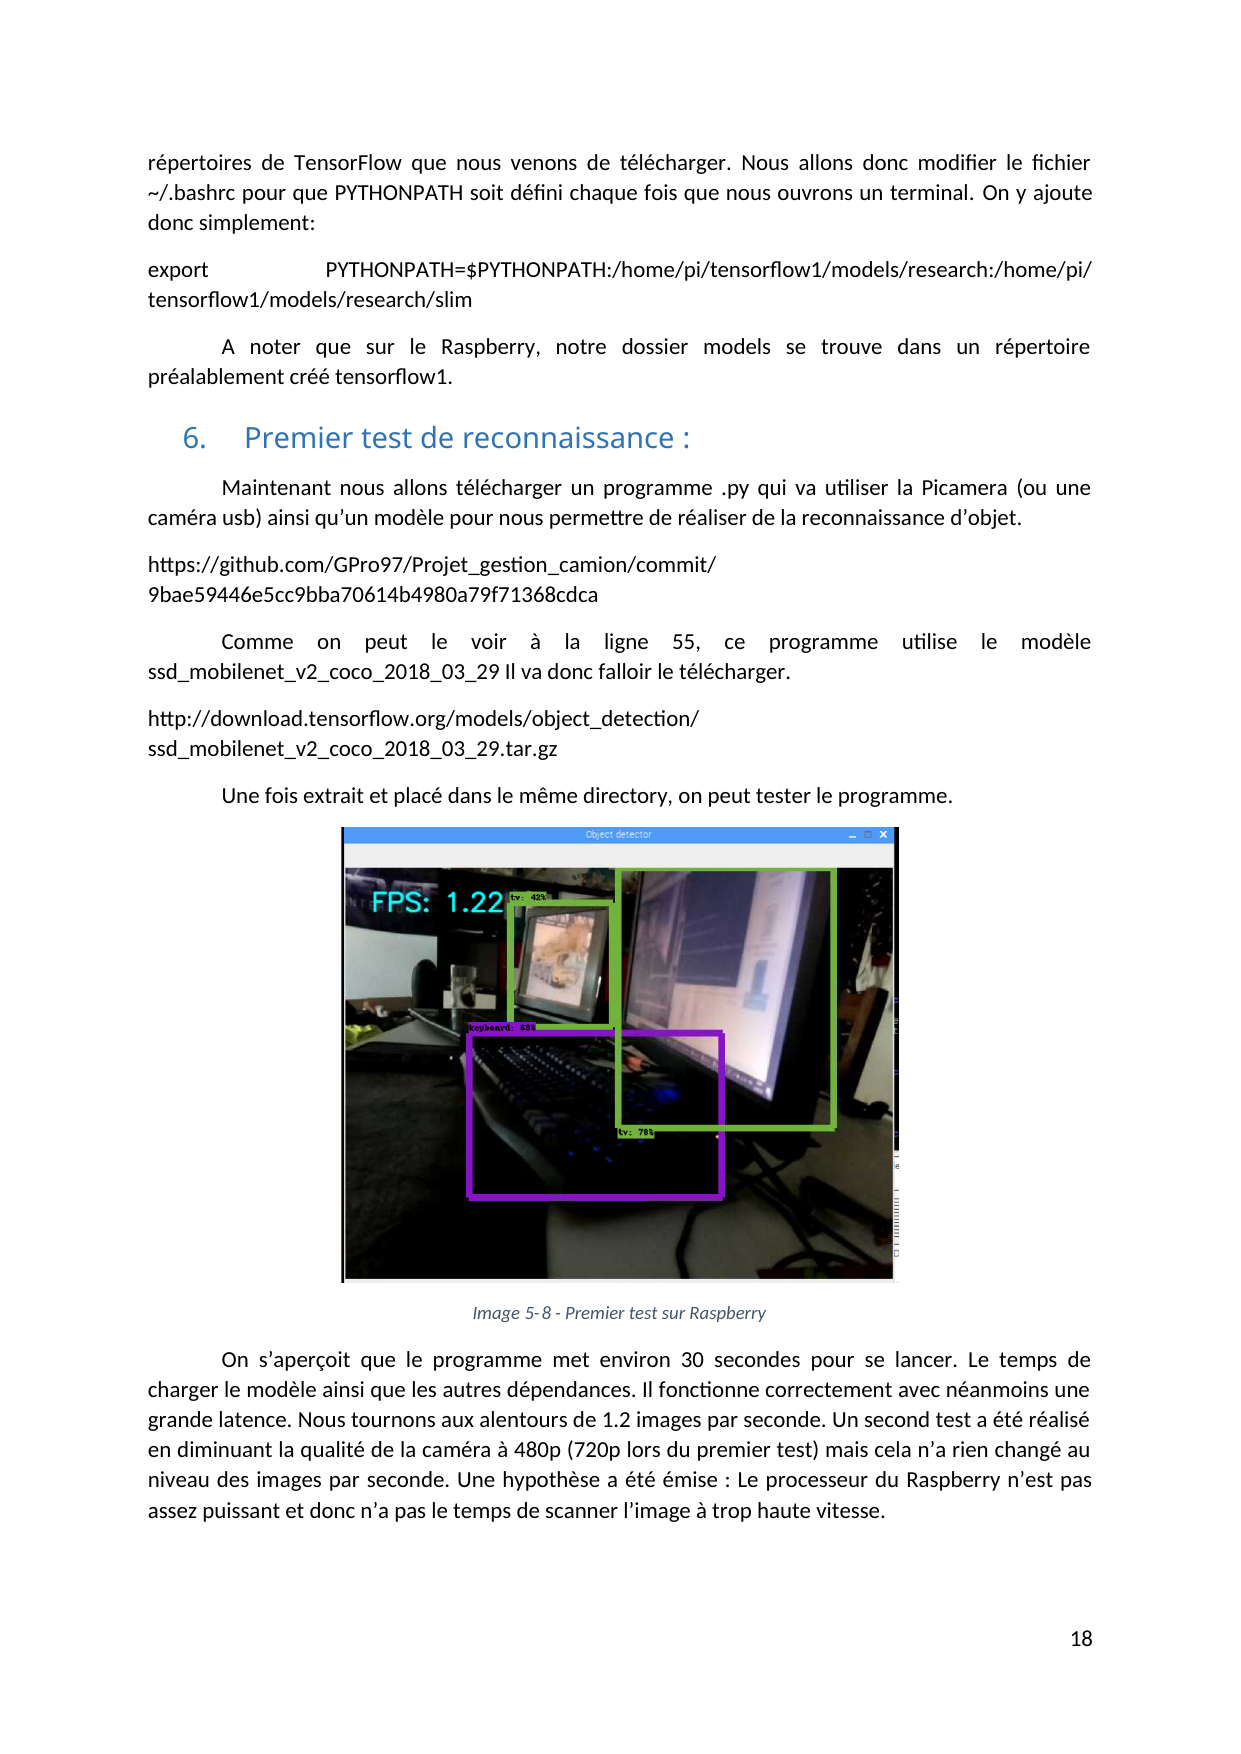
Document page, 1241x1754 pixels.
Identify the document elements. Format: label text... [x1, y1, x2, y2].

picture [341, 827, 899, 1283]
text On s’aperçoit que le programme met environ 30 secondes pour se lancer. Le temps de charger le modèle ainsi que les autres dépendances. Il fonctionne correctement avec néanmoins une grande latence. Nous tournons aux alentours de 1.2 images par seconde. Un second test a été réalisé en diminuant la qualité de la caméra à 480p (720p lors du premier test) mais cela n’a rien changé au niveau des images par seconde. Une hypothèse a été émise : Le processeur du Raspberry n’est pas assez puissant et donc n’a pas le temps de scanner l’image à trop haute vitesse. [148, 1345, 1093, 1524]
text Maintenant nous allons télécharger un programme .py qui va utiliser la Picamera (ou une caméra usb) ainsi qu’un modèle pour nous permettre de réaliser de la reconnaissance d’objet. [148, 473, 1093, 531]
text Une fois extrait et placé dans le même directory, on peut tester le programme. [148, 781, 1093, 809]
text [148, 148, 1093, 236]
text A noter que sur le Raspberry, notre dossier models se trouve dans un répertoire préalablement créé tensorflow1. [148, 332, 1093, 390]
text export PYTHONPATH=$PYTHONPATH:/home/pi/tensorflow1/models/research:/home/pi/tensorflow1/models/research/slim [148, 255, 1093, 313]
text Comme on peut le voir à la ligne 55, ce programme utilise le modèle ssd_mobilenet_v2_coco_2018_03_29 Il va donc falloir le télécharger. [148, 627, 1093, 685]
text http://download.tensorflow.org/models/object_detection/ssd_mobilenet_v2_coco_2018_03_29.tar.gz [148, 704, 1093, 762]
text https://github.com/GPro97/Projet_gestion_camion/commit/9bae59446e5cc9bba70614b4980a79f71368cdca [148, 550, 1093, 608]
subtitle Premier test de reconnaissance : [207, 417, 1093, 457]
